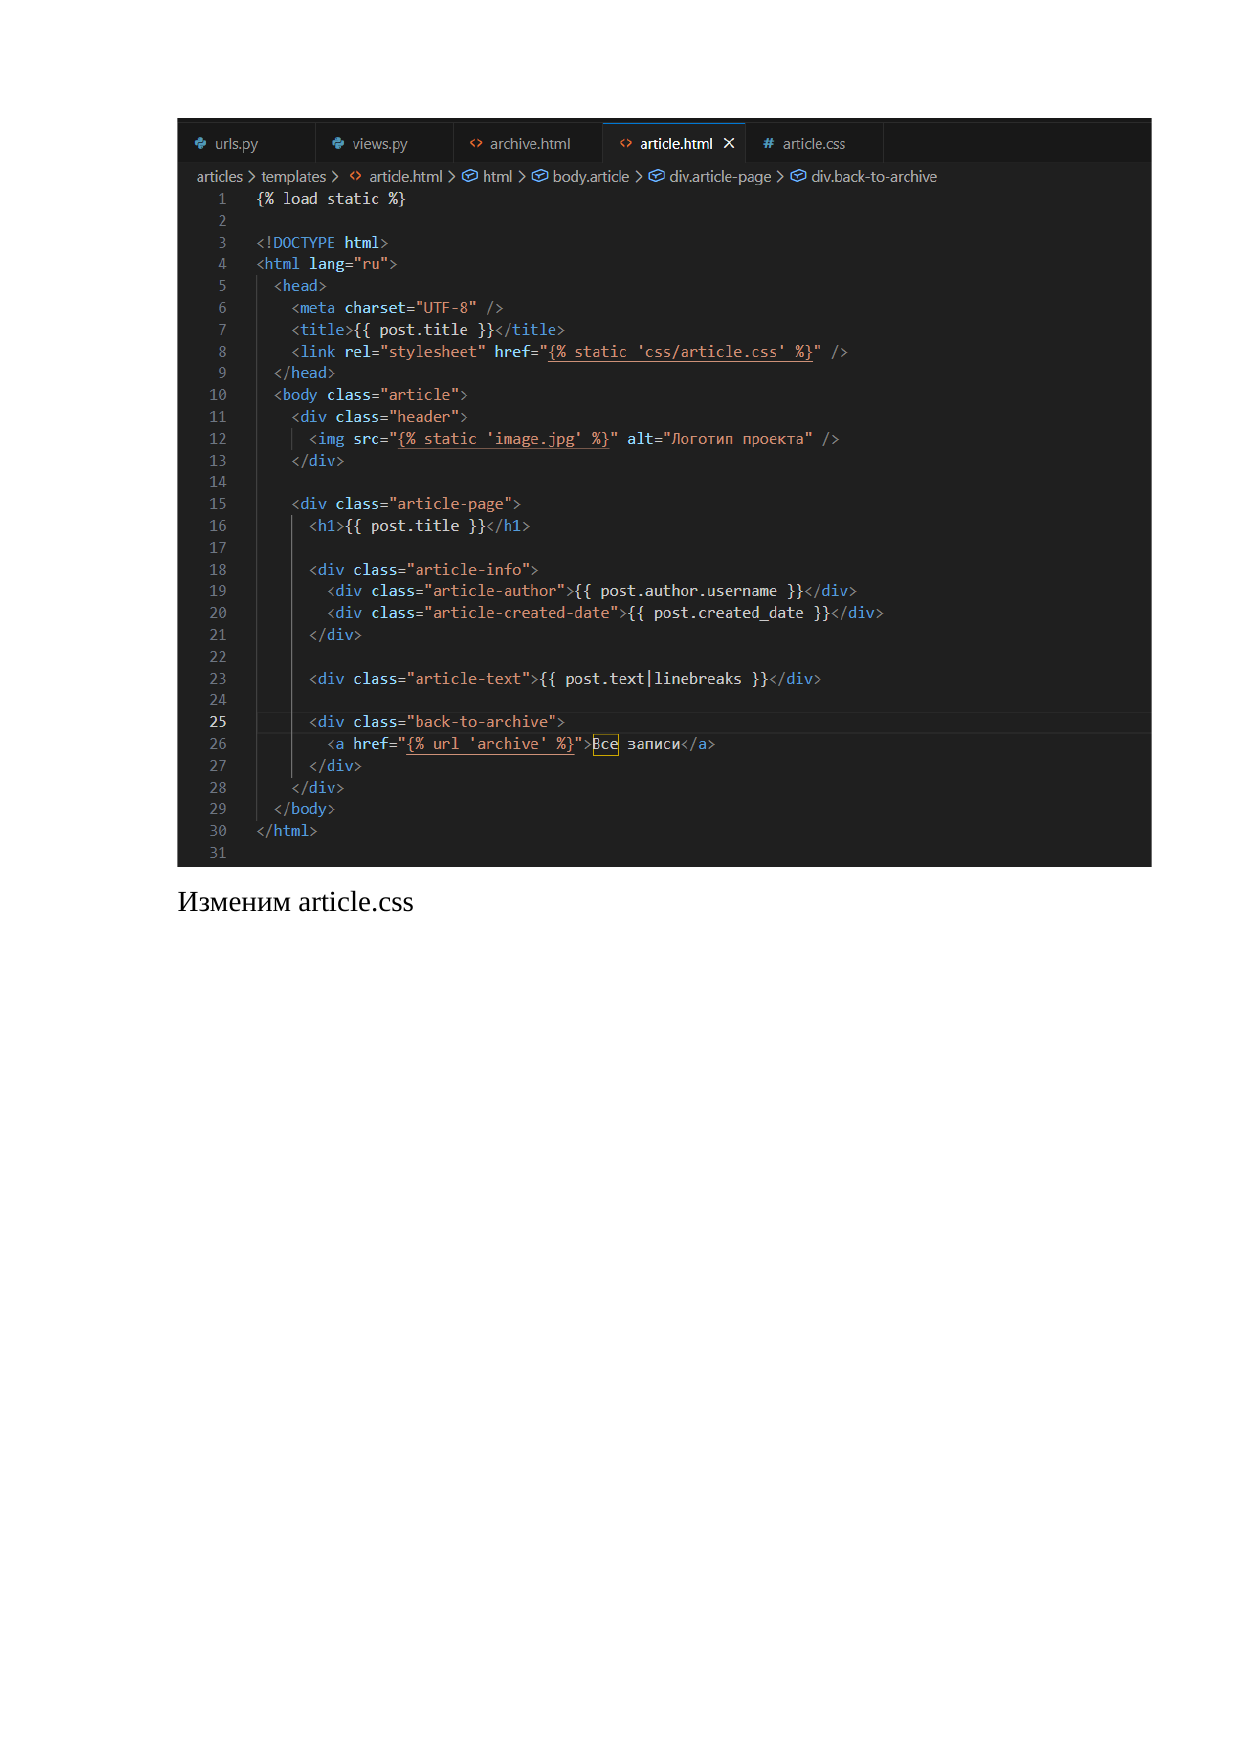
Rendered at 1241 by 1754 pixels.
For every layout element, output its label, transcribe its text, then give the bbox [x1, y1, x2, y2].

text Изменим article.css [177, 884, 1152, 917]
picture [177, 118, 1152, 867]
